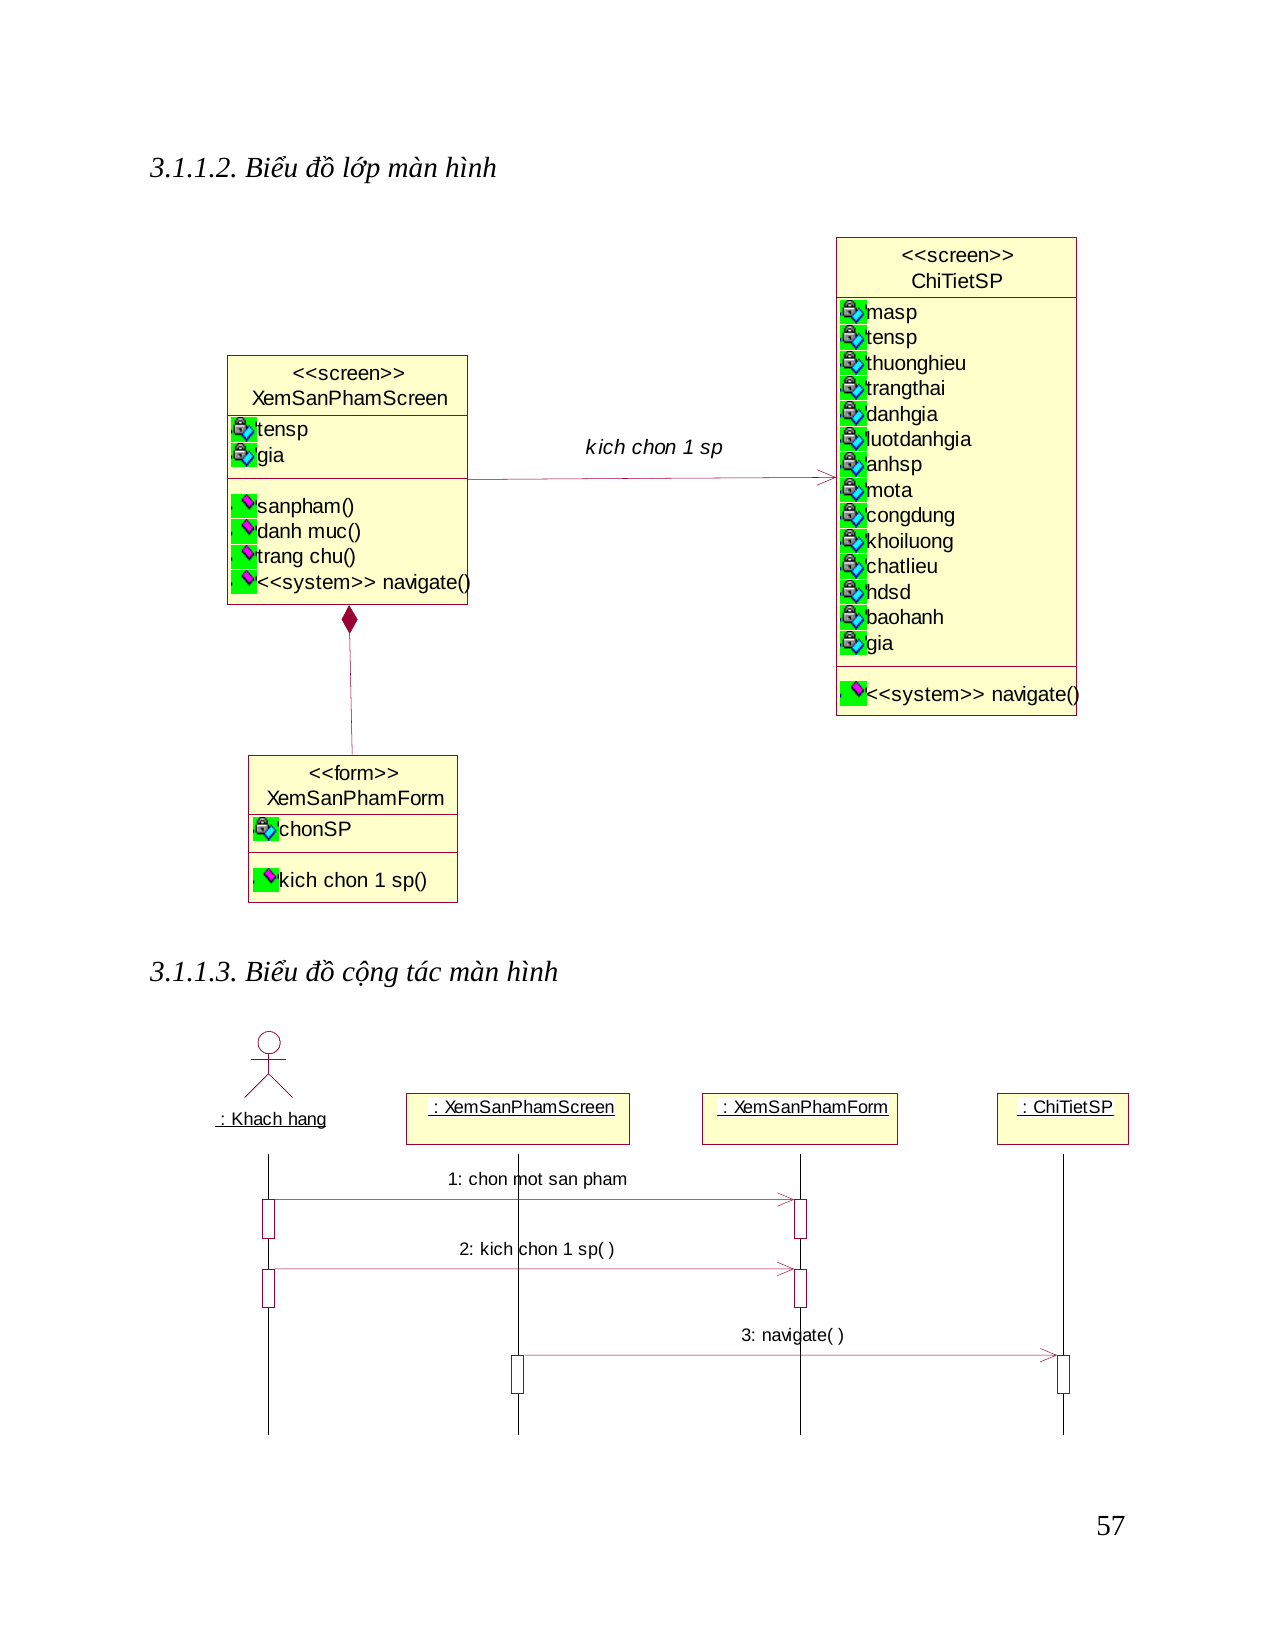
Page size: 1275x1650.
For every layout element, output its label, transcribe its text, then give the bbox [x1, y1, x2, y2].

subtitle Biểu đồ cộng tác màn hình [150, 954, 1125, 988]
subtitle Biểu đồ lớp màn hình [150, 150, 1125, 183]
